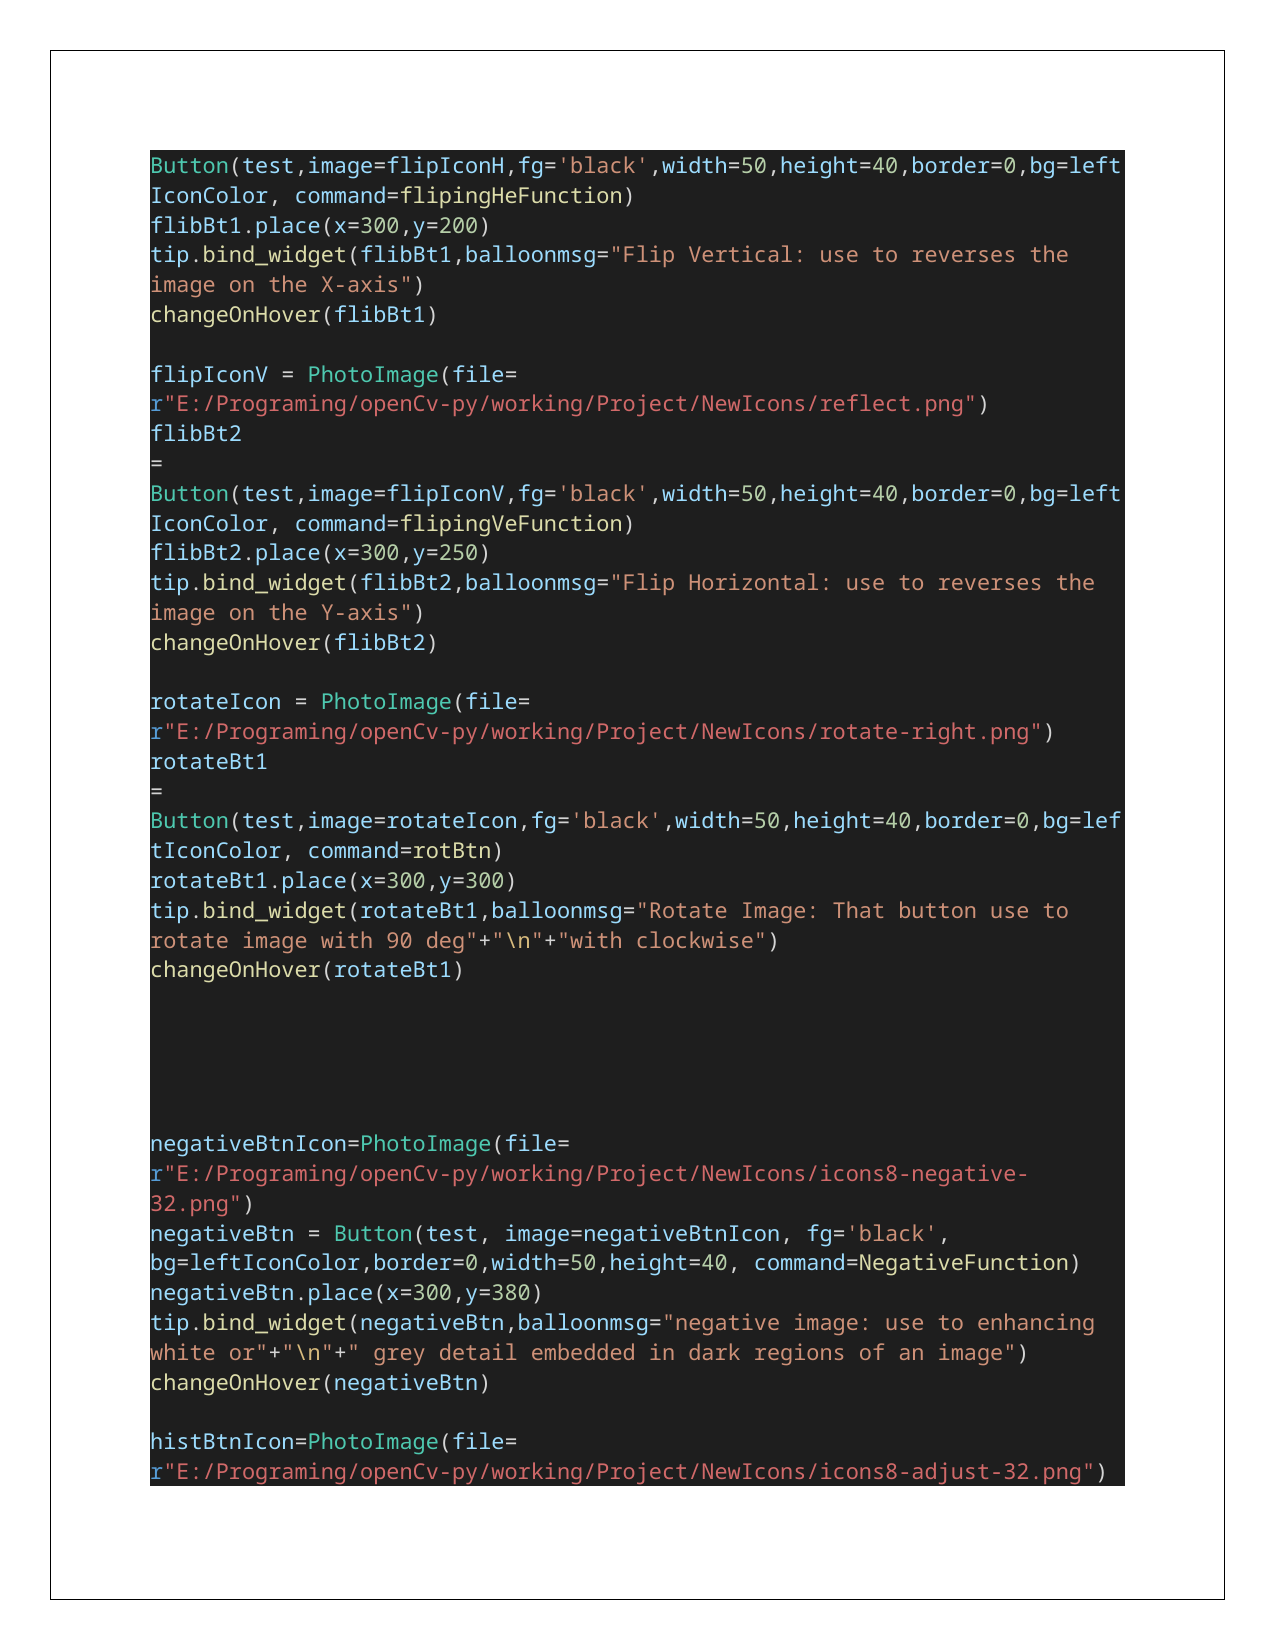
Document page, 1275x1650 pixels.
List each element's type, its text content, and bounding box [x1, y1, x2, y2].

text rotateBt1.place(x=300,y=300) [150, 865, 1125, 895]
text negativeBtn = Button(test, image=negativeBtnIcon, fg='black', bg=leftIconColor,border=0,width=50,height=40, command=NegativeFunction) [150, 1218, 1125, 1277]
text rotateIcon = PhotoImage(file= r"E:/Programing/openCv-py/working/Project/NewIcons/rotate-right.png") [150, 686, 1125, 746]
text flibBt2 =Button(test,image=flipIconV,fg='black',width=50,height=40,border=0,bg=leftIconColor, command=flipingVeFunction) [150, 418, 1125, 537]
text negativeBtn.place(x=300,y=380) [150, 1277, 1125, 1307]
text tip.bind_widget(flibBt1,balloonmsg="Flip Vertical: use to reverses the image on the X-axis") [150, 239, 1125, 299]
text flipIconV = PhotoImage(file= r"E:/Programing/openCv-py/working/Project/NewIcons/reflect.png") [150, 358, 1125, 418]
text tip.bind_widget(rotateBt1,balloonmsg="Rotate Image: That button use to rotate image with 90 deg"+"\n"+"with clockwise") [150, 895, 1125, 954]
text flibBt2.place(x=300,y=250) [150, 537, 1125, 567]
text rotateBt1 =Button(test,image=rotateIcon,fg='black',width=50,height=40,border=0,bg=leftIconColor, command=rotBtn) [150, 746, 1125, 865]
text flibBt1.place(x=300,y=200) [150, 209, 1125, 239]
text histBtnIcon=PhotoImage(file= r"E:/Programing/openCv-py/working/Project/NewIcons/icons8-adjust-32.png") [150, 1426, 1125, 1486]
text changeOnHover(negativeBtn) [150, 1367, 1125, 1396]
text changeOnHover(rotateBt1) [150, 954, 1125, 984]
text tip.bind_widget(flibBt2,balloonmsg="Flip Horizontal: use to reverses the image on the Y-axis") [150, 567, 1125, 627]
text negativeBtnIcon=PhotoImage(file= r"E:/Programing/openCv-py/working/Project/NewIcons/icons8-negative-32.png") [150, 1128, 1125, 1218]
text changeOnHover(flibBt1) [150, 299, 1125, 329]
text changeOnHover(flibBt2) [150, 627, 1125, 656]
text tip.bind_widget(negativeBtn,balloonmsg="negative image: use to enhancing white or"+"\n"+" grey detail embedded in dark regions of an image") [150, 1307, 1125, 1367]
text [150, 150, 1125, 209]
